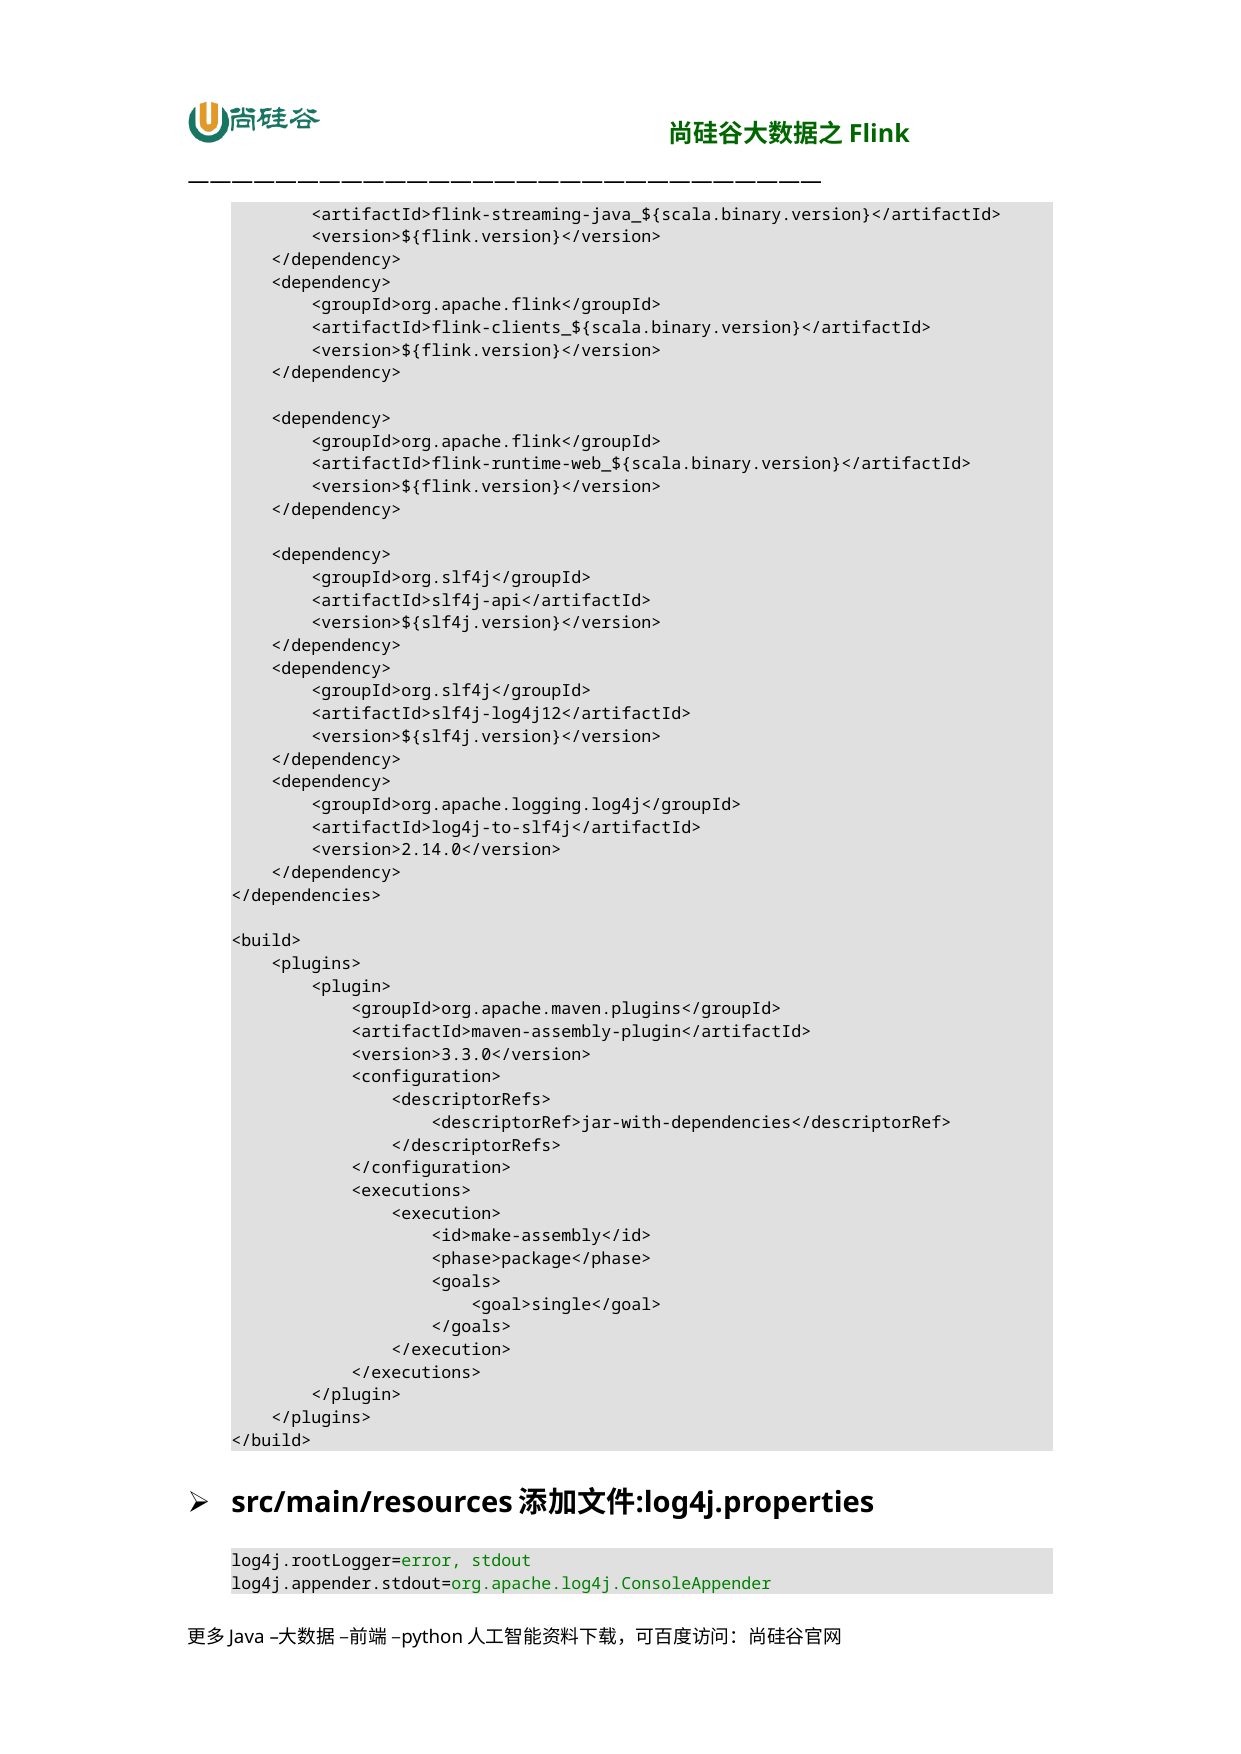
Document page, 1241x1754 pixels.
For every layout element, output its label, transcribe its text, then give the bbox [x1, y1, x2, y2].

text </dependency> </dependencies> <build> <plugins> <plugin> <groupId>org.apache.maven.plugins</groupId> <artifactId>maven-assembly-plugin</artifactId> <version>3.3.0</version> <configuration> <descriptorRefs> <descriptorRef>jar-with-dependencies</descriptorRef> </descriptorRefs> </configuration> <executions> <execution> <id>make-assembly</id> <phase>package</phase> <goals> <goal>single</goal> </goals> </execution> </executions> </plugin> </plugins> </build> [231, 861, 1053, 1451]
text </dependency> <dependency> <groupId>org.apache.flink</groupId> <artifactId>flink-runtime-web_${scala.binary.version}</artifactId> <version>${flink.version}</version> [231, 361, 1053, 497]
text </dependency> <dependency> <groupId>org.slf4j</groupId> <artifactId>slf4j-api</artifactId> <version>${slf4j.version}</version> [231, 497, 1053, 633]
text </dependency> <dependency> <groupId>org.apache.logging.log4j</groupId> <artifactId>log4j-to-slf4j</artifactId> <version>2.14.0</version> [231, 747, 1053, 861]
list src/main/resources添加文件:log4j.properties [187, 1467, 1042, 1532]
text </dependency> <dependency> <groupId>org.apache.flink</groupId> <artifactId>flink-clients_${scala.binary.version}</artifactId> <version>${flink.version}</version> [231, 247, 1053, 361]
picture [187, 101, 320, 143]
text </dependency> <dependency> <groupId>org.slf4j</groupId> <artifactId>slf4j-log4j12</artifactId> <version>${slf4j.version}</version> [231, 633, 1053, 747]
